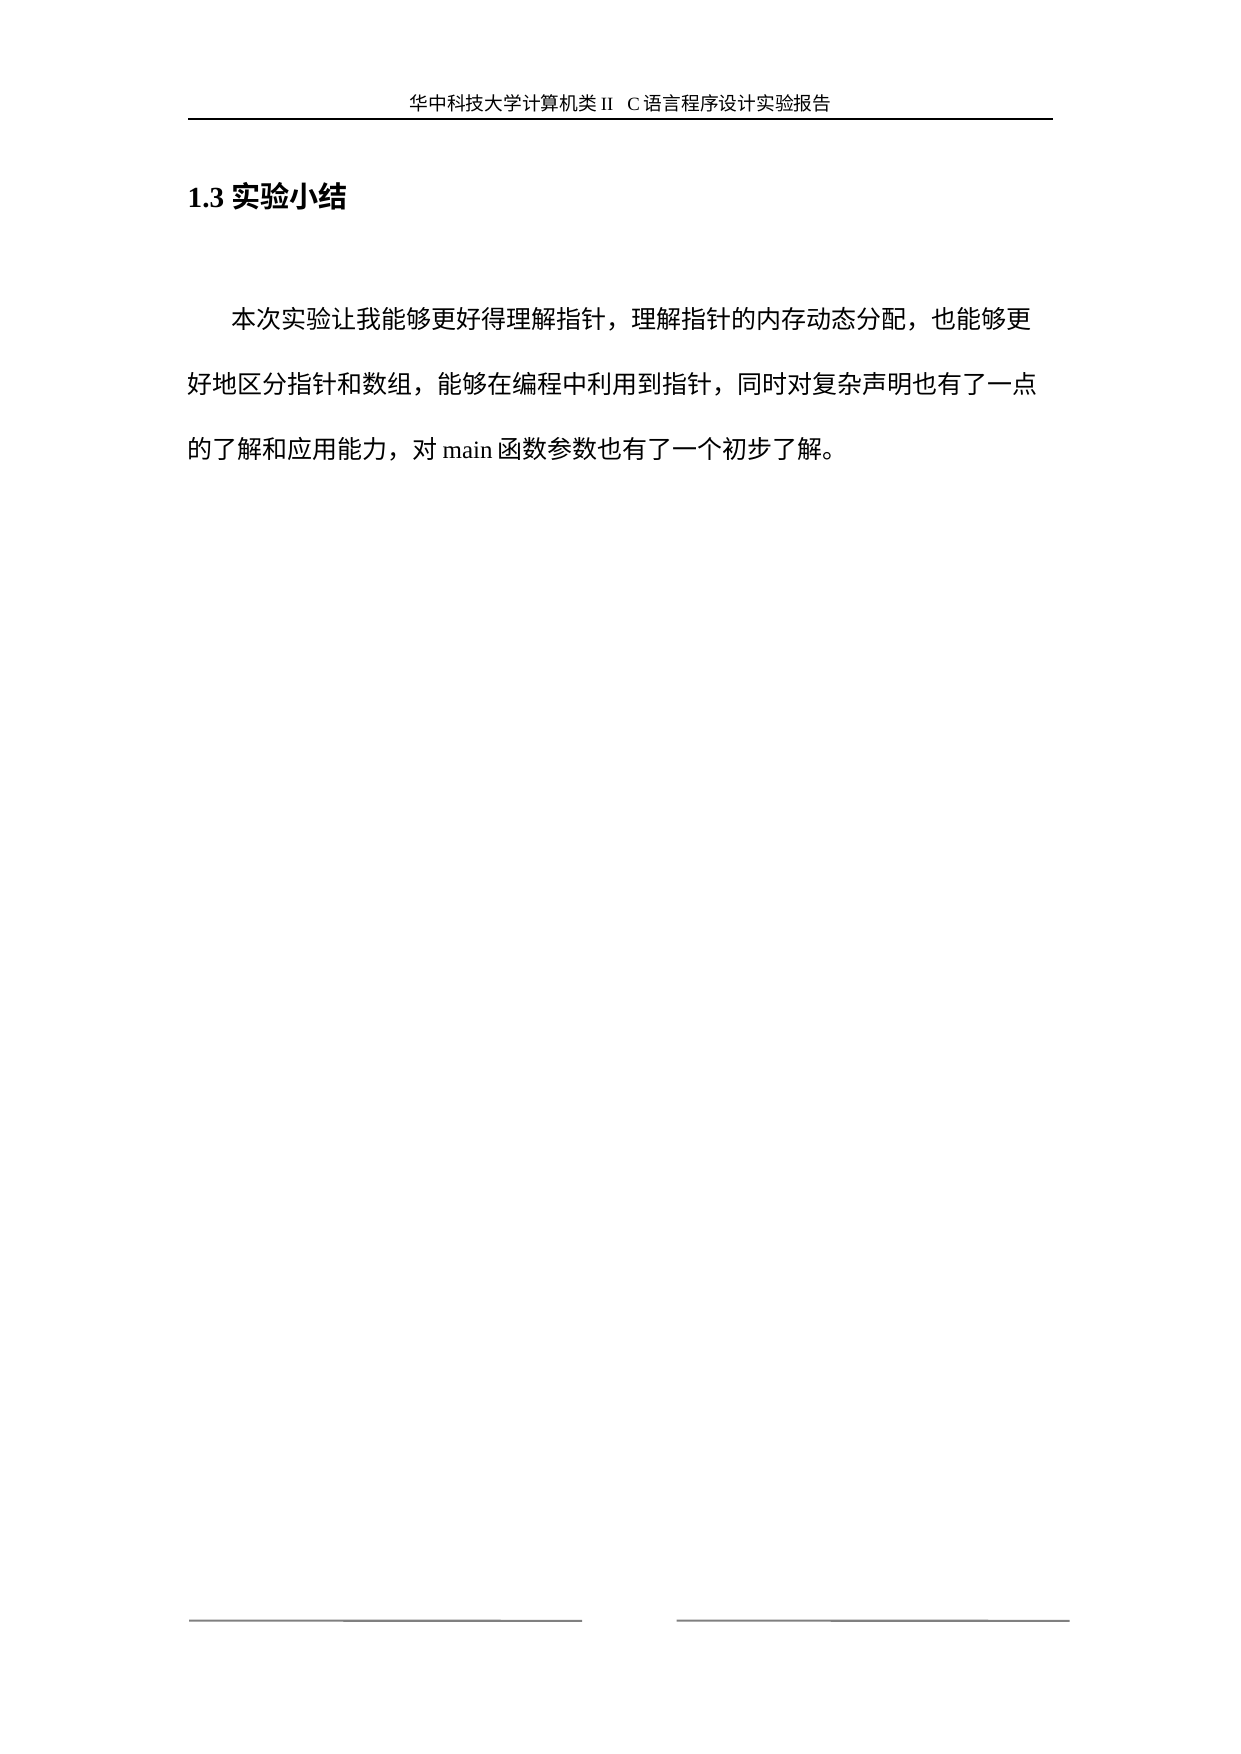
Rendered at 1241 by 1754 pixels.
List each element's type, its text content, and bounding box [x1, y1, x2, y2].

text 1.3 实验小结 [187, 162, 1053, 227]
text 本次实验让我能够更好得理解指针，理解指针的内存动态分配，也能够更好地区分指针和数组，能够在编程中利用到指针，同时对复杂声明也有了一点的了解和应用能力，对main函数参数也有了一个初步了解。 [187, 285, 1053, 480]
